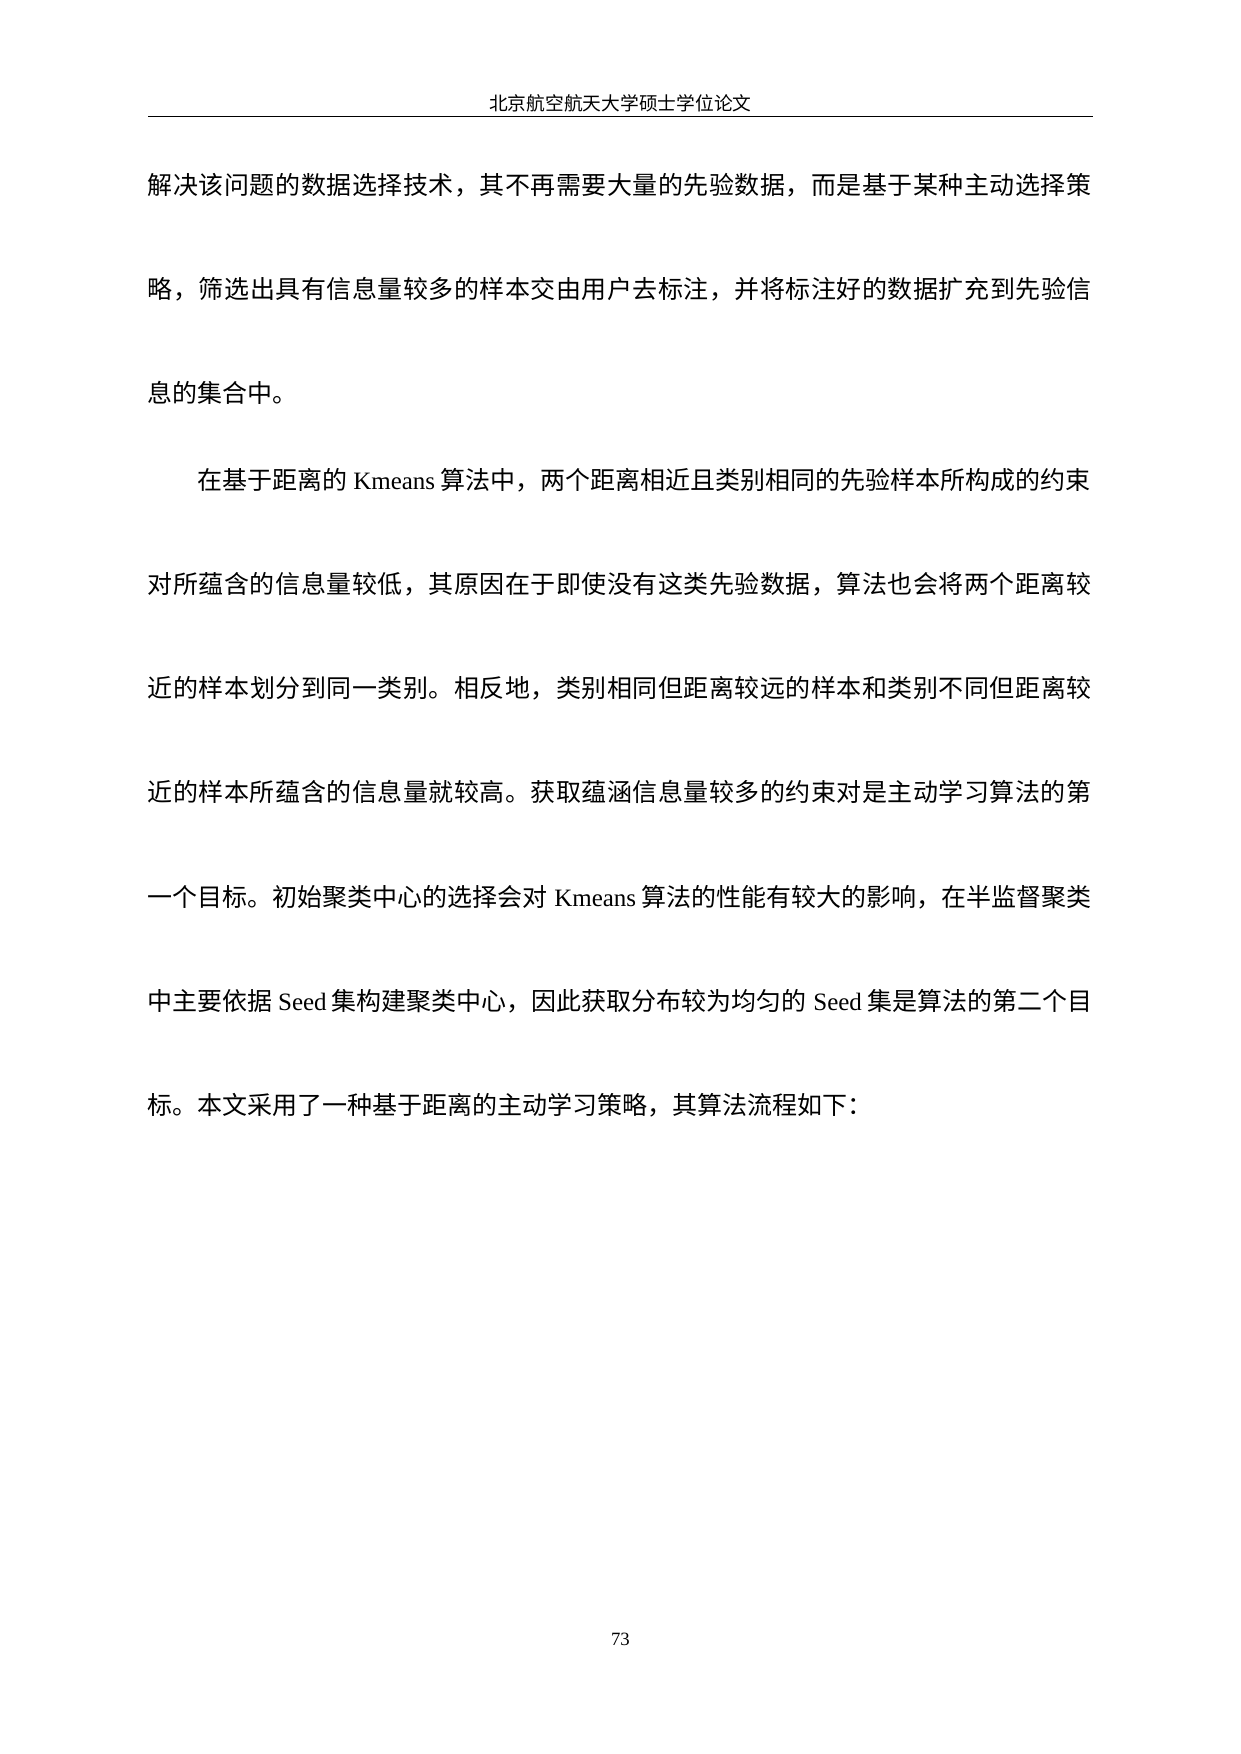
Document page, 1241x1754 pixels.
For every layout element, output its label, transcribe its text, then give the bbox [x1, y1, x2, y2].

list 在基于距离的Kmeans算法中，两个距离相近且类别相同的先验样本所构成的约束对所蕴含的信息量较低，其原因在于即使没有这类先验数据，算法也会将两个距离较近的样本划分到同一类别。相反地，类别相同但距离较远的样本和类别不同但距离较近的样本所蕴含的信息量就较高。获取蕴涵信息量较多的约束对是主动学习算法的第一个目标。初始聚类中心的选择会对Kmeans算法的性能有较大的影响，在半监督聚类中主要依据Seed集构建聚类中心，因此获取分布较为均匀的Seed集是算法的第二个目标。本文采用了一种基于距离的主动学习策略，其算法流程如下： [148, 444, 1093, 1138]
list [148, 148, 1093, 426]
